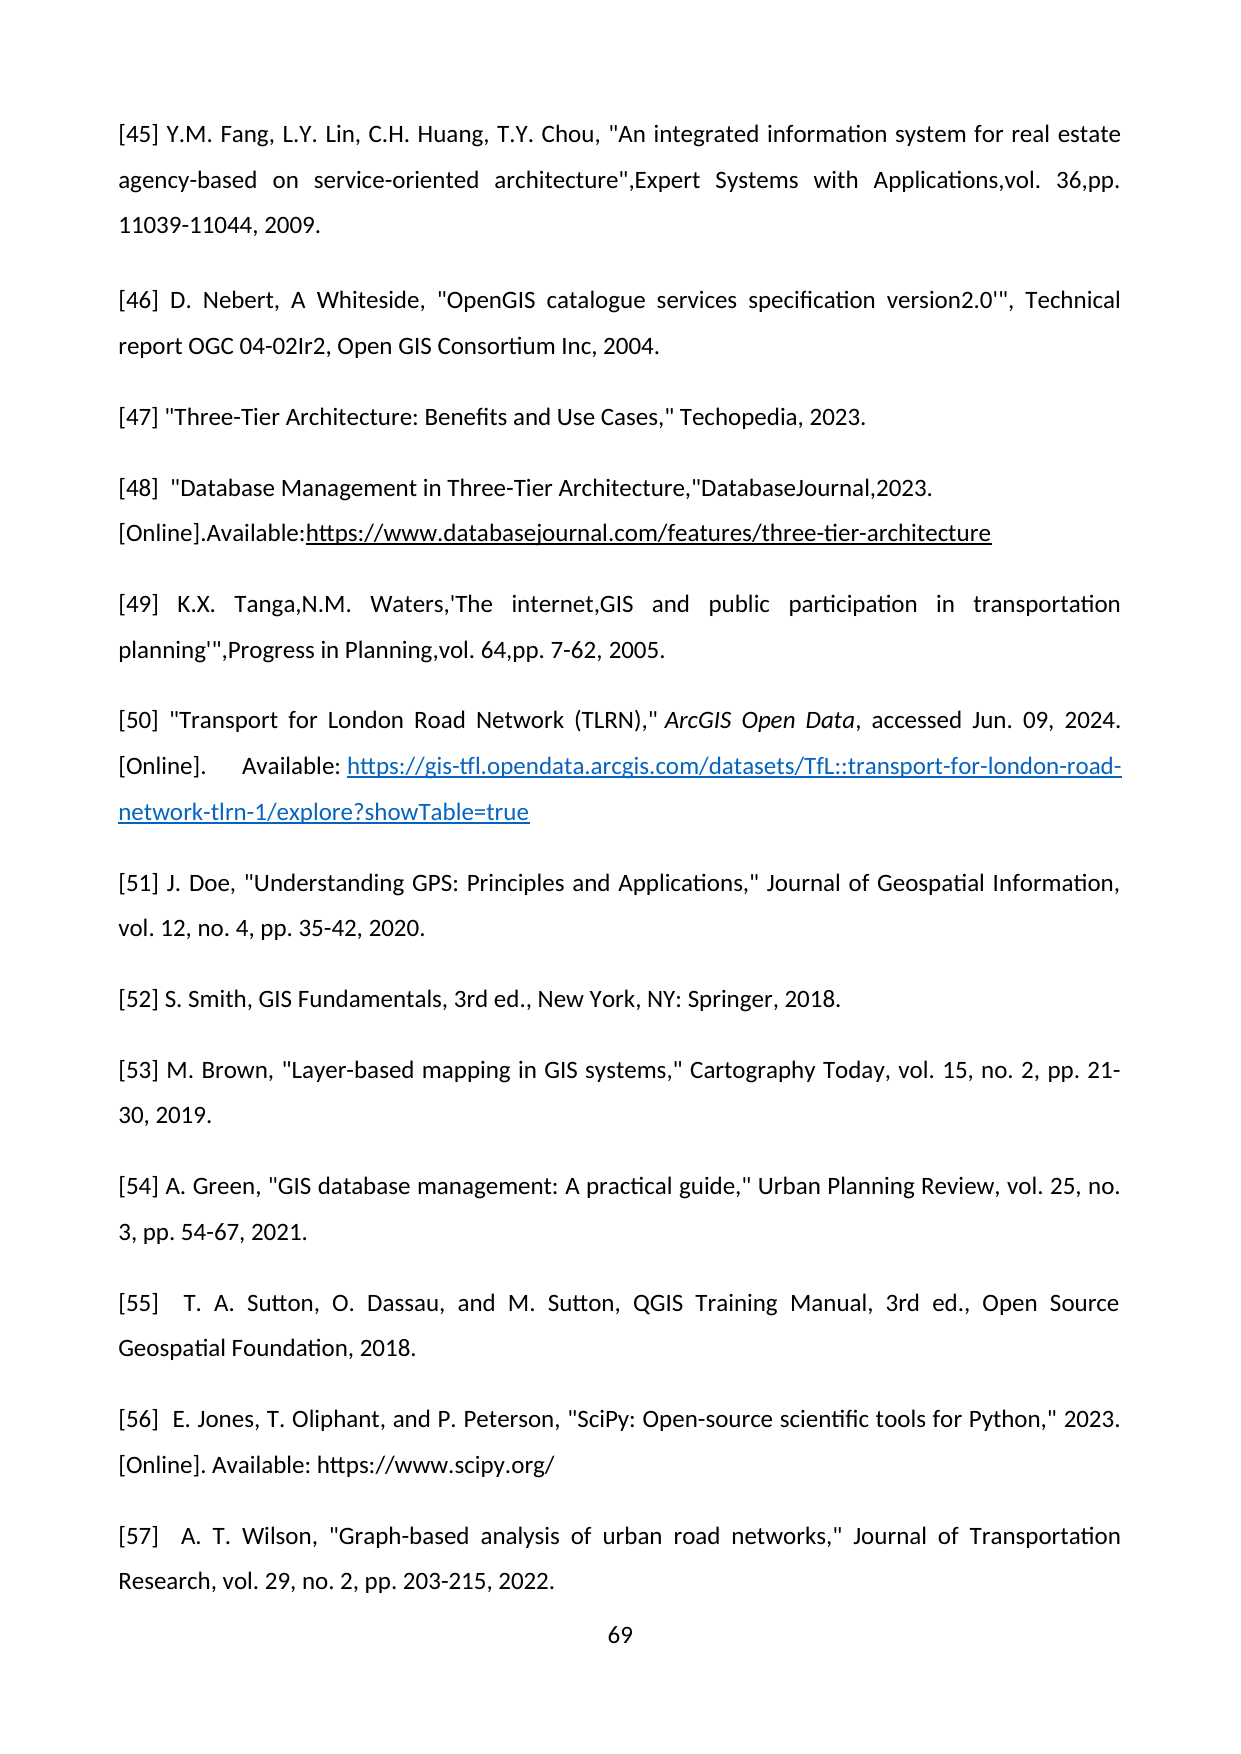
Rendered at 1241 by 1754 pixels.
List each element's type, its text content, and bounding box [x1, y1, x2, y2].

text [50] "Transport for London Road Network (TLRN)," ArcGIS Open Data, accessed Jun. 09, 2024. [Online]. Available: https://gis-tfl.opendata.arcgis.com/datasets/TfL::transport-for-london-road-network-tlrn-1/explore?showTable=true [118, 704, 1122, 827]
text [57] A. T. Wilson, "Graph-based analysis of urban road networks," Journal of Transportation Research, vol. 29, no. 2, pp. 203-215, 2022. [118, 1520, 1122, 1596]
text [51] J. Doe, "Understanding GPS: Principles and Applications," Journal of Geospatial Information, vol. 12, no. 4, pp. 35-42, 2020. [118, 867, 1122, 943]
text [49] K.X. Tanga,N.M. Waters,'The internet,GIS and public participation in transportation planning'",Progress in Planning,vol. 64,pp. 7-62, 2005. [118, 588, 1122, 664]
text [46] D. Nebert, A Whiteside, "OpenGIS catalogue services specification version2.0'", Technical report OGC 04-02Ir2, Open GIS Consortium Inc, 2004. [118, 284, 1122, 361]
text [52] S. Smith, GIS Fundamentals, 3rd ed., New York, NY: Springer, 2018. [118, 983, 1122, 1014]
text [48] "Database Management in Three-Tier Architecture,"DatabaseJournal,2023.[Online].Available:https://www.databasejournal.com/features/three-tier-architecture [118, 472, 1122, 548]
text [47] "Three-Tier Architecture: Benefits and Use Cases," Techopedia, 2023. [118, 401, 1122, 431]
text [53] M. Brown, "Layer-based mapping in GIS systems," Cartography Today, vol. 15, no. 2, pp. 21-30, 2019. [118, 1054, 1122, 1130]
text [45] Y.M. Fang, L.Y. Lin, C.H. Huang, T.Y. Chou, "An integrated information system for real estate agency-based on service-oriented architecture",Expert Systems with Applications,vol. 36,pp. 11039-11044, 2009. [118, 118, 1122, 240]
text [54] A. Green, "GIS database management: A practical guide," Urban Planning Review, vol. 25, no. 3, pp. 54-67, 2021. [118, 1170, 1122, 1247]
text [55] T. A. Sutton, O. Dassau, and M. Sutton, QGIS Training Manual, 3rd ed., Open Source Geospatial Foundation, 2018. [118, 1287, 1122, 1363]
text [56] E. Jones, T. Oliphant, and P. Peterson, "SciPy: Open-source scientific tools for Python," 2023. [Online]. Available: https://www.scipy.org/ [118, 1403, 1122, 1479]
